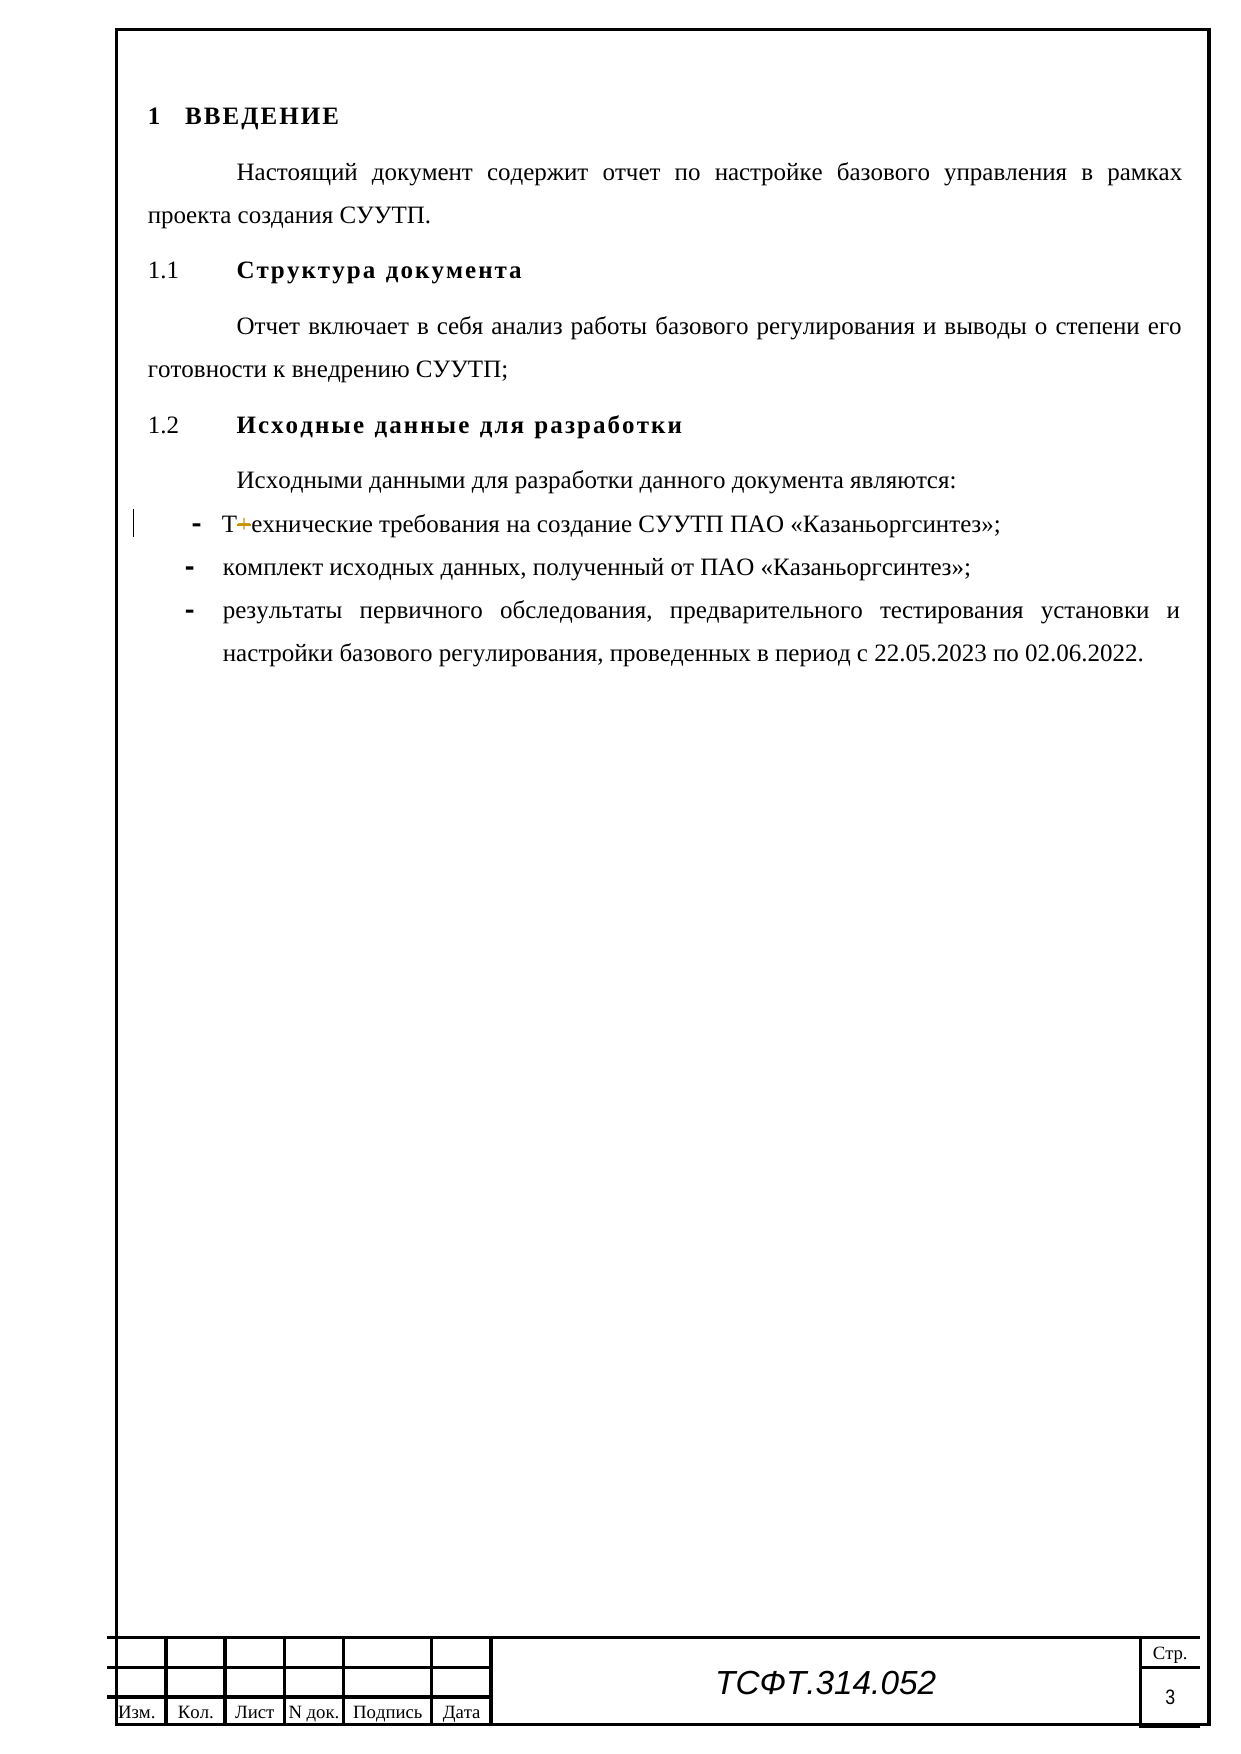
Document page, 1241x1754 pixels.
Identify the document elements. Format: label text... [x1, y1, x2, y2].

text комплект исходных данных, полученный от ПАО «Казаньоргсинтез»; [185, 552, 1181, 581]
subtitle Исходные данные для разработки [148, 410, 1181, 439]
text Исходными данными для разработки данного документа являются: [148, 466, 1183, 494]
text Настоящий документ содержит отчет по настройке базового управления в рамках проекта создания СУУТП. [148, 157, 1183, 229]
text Технические требования на создание СУУТП ПАО «Казаньоргсинтез»; [192, 509, 1181, 537]
subtitle Структура документа [148, 256, 1181, 284]
subtitle ВВедение [148, 101, 1181, 130]
text результаты первичного обследования, предварительного тестирования установки и настройки базового регулирования, проведенных в период c 22.05.2023 по 02.06.2022. [185, 595, 1181, 667]
text Отчет включает в себя анализ работы базового регулирования и выводы о степени его готовности к внедрению СУУТП; [148, 311, 1183, 383]
